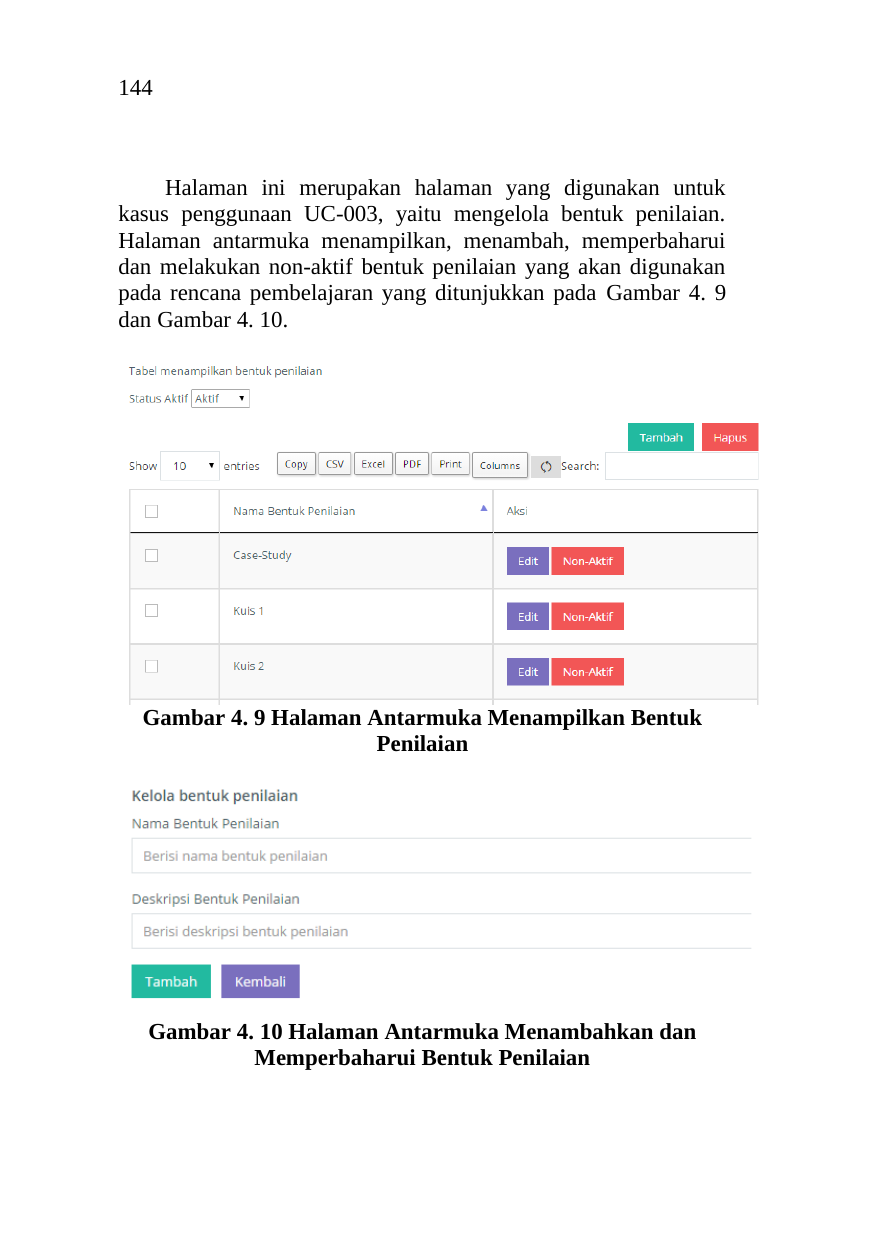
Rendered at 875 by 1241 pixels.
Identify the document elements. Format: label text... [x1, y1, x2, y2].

text Halaman ini merupakan halaman yang digunakan untuk kasus penggunaan UC-003, yaitu mengelola bentuk penilaian. Halaman antarmuka menampilkan, menambah, memperbaharui dan melakukan non-aktif bentuk penilaian yang akan digunakan pada rencana pembelajaran yang ditunjukkan pada Gambar 4. 9 dan Gambar 4. 10. [118, 174, 726, 332]
picture [118, 358, 771, 705]
picture [118, 777, 752, 1018]
